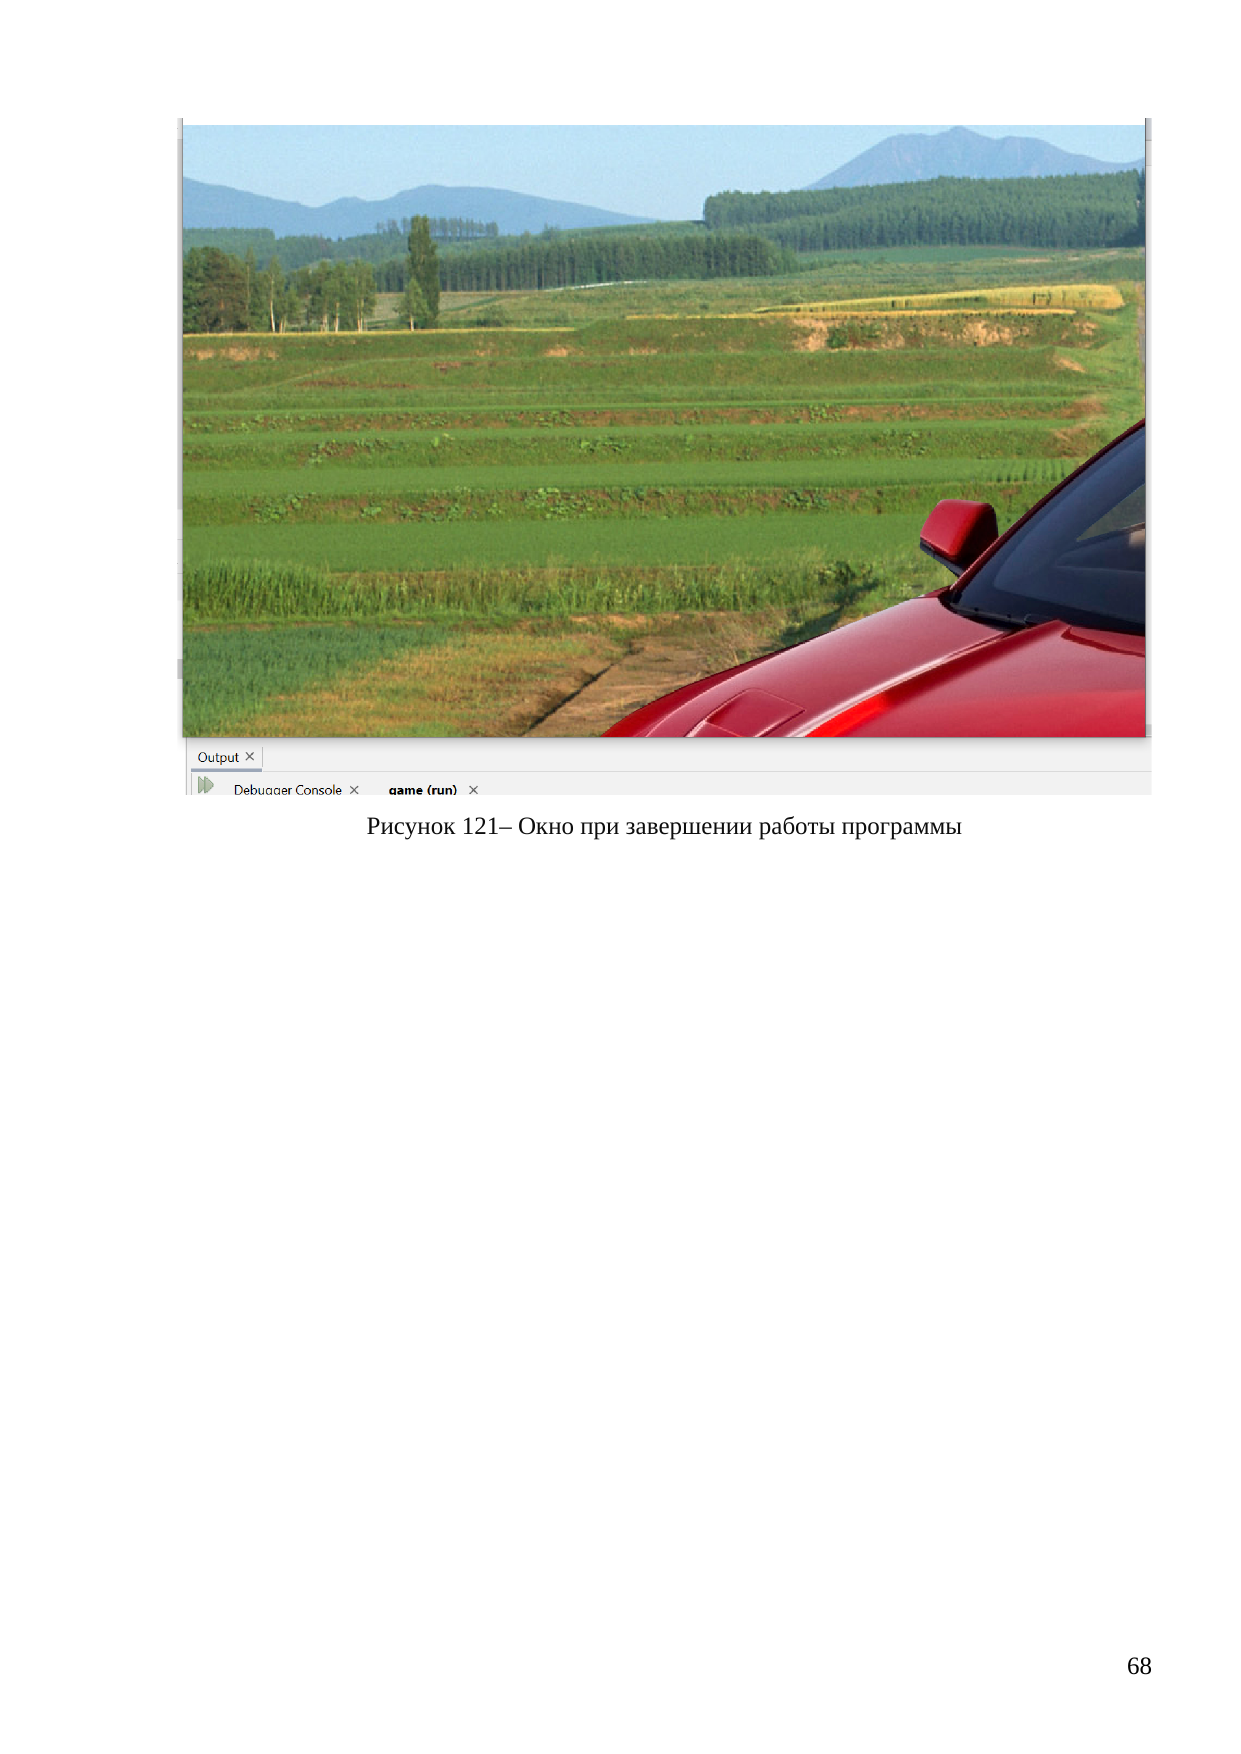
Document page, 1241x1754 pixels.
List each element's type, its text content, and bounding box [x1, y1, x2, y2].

picture [177, 118, 1152, 795]
text Рисунок 121– Окно при завершении работы программы [177, 811, 1152, 840]
